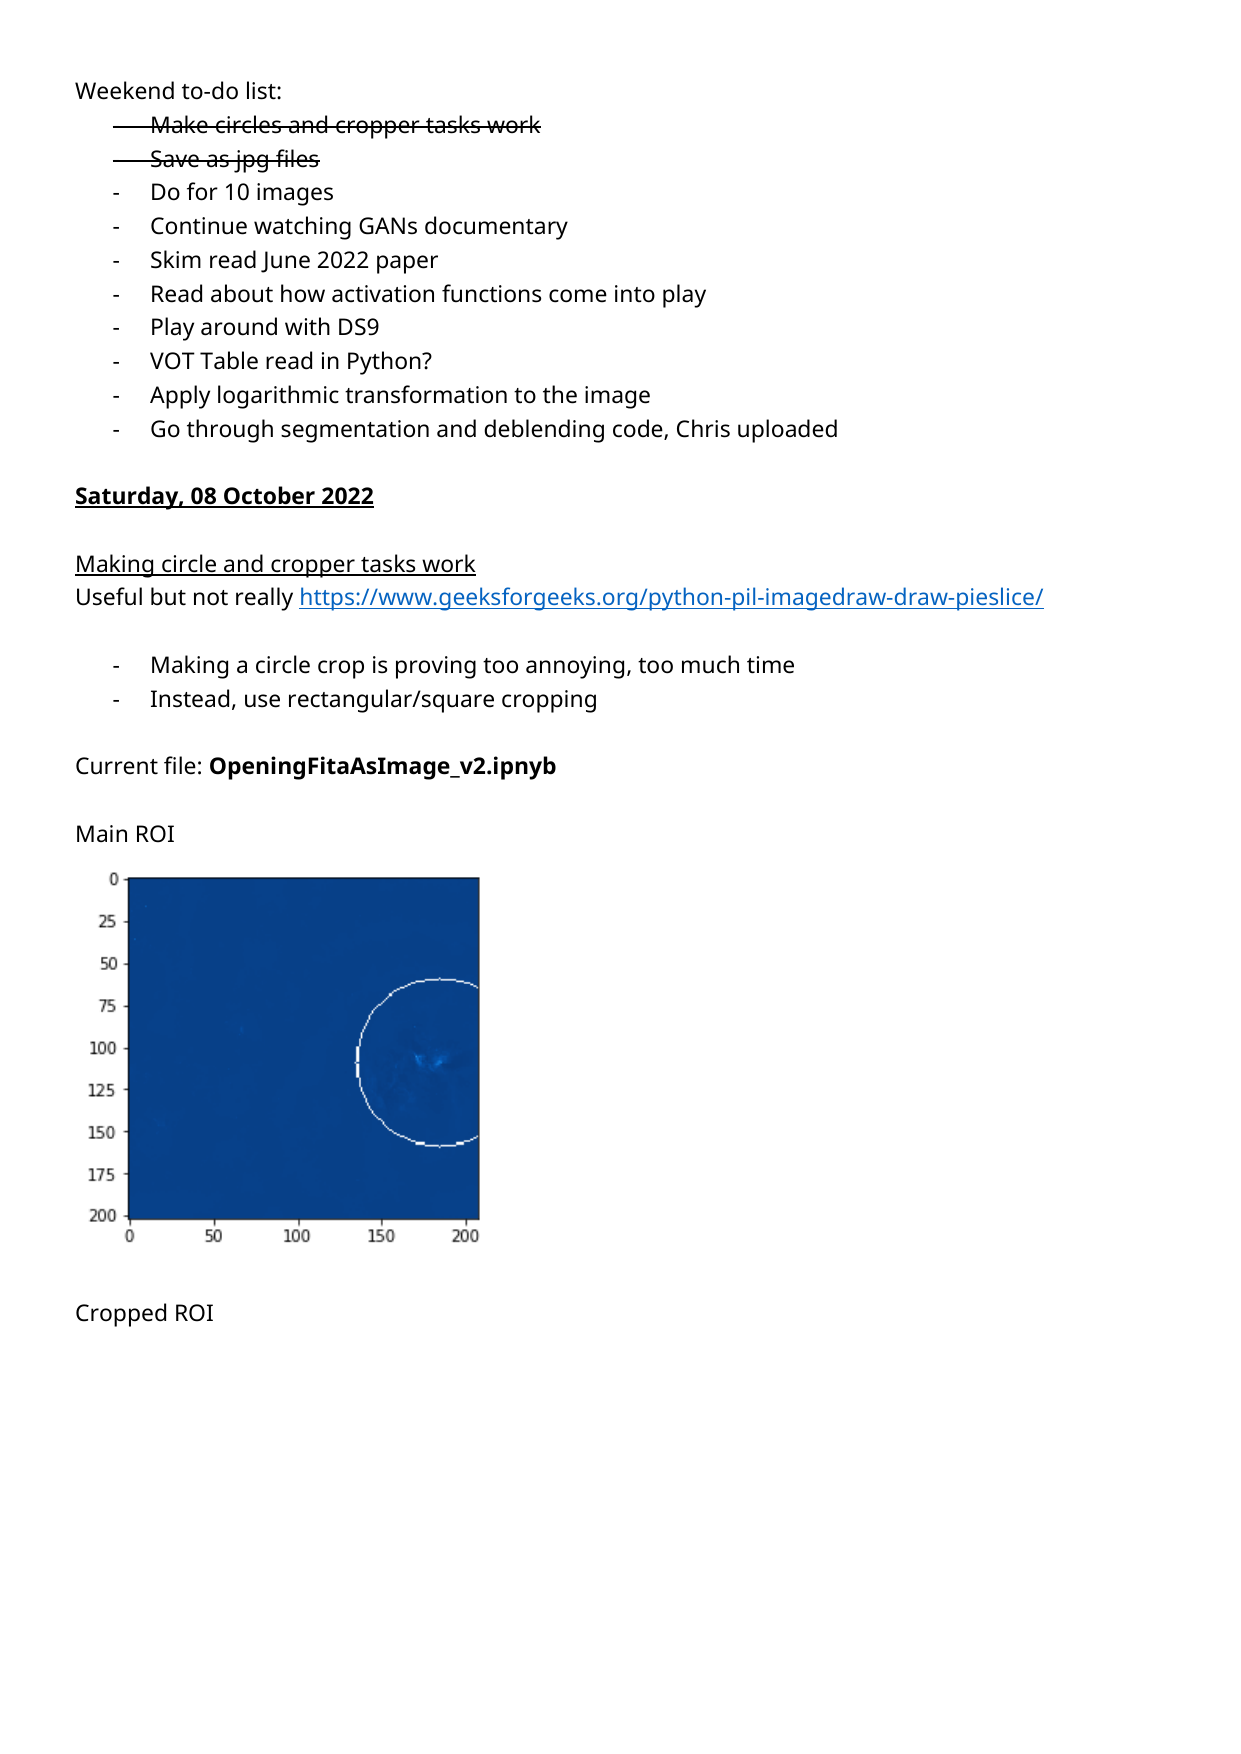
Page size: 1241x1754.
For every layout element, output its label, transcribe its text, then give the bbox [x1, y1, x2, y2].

list Play around with DS9 [112, 311, 1165, 342]
list Making a circle crop is proving too annoying, too much time [112, 649, 1165, 680]
list Apply logarithmic transformation to the image [112, 379, 1165, 410]
picture [75, 851, 533, 1261]
text Saturday, 08 October 2022 [75, 480, 1165, 511]
list VOT Table read in Python? [112, 345, 1165, 376]
list Save as jpg files [112, 142, 1165, 174]
list Read about how activation functions come into play [112, 277, 1165, 309]
list Instead, use rectangular/square cropping [112, 682, 1165, 714]
text Cropped ROI [75, 1297, 1165, 1328]
text Weekend to-do list: [75, 75, 1165, 106]
text Current file: OpeningFitaAsImage_v2.ipnyb [75, 750, 1165, 781]
text Making circle and cropper tasks work [75, 547, 1165, 579]
list Go through segmentation and deblending code, Chris uploaded [112, 412, 1165, 444]
text Useful but not really https://www.geeksforgeeks.org/python-pil-imagedraw-draw-pieslice/ [75, 581, 1165, 612]
list Skim read June 2022 paper [112, 244, 1165, 275]
text Main ROI [75, 817, 1165, 849]
list Make circles and cropper tasks work [112, 109, 1165, 140]
list Continue watching GANs documentary [112, 210, 1165, 241]
list Do for 10 images [112, 176, 1165, 207]
